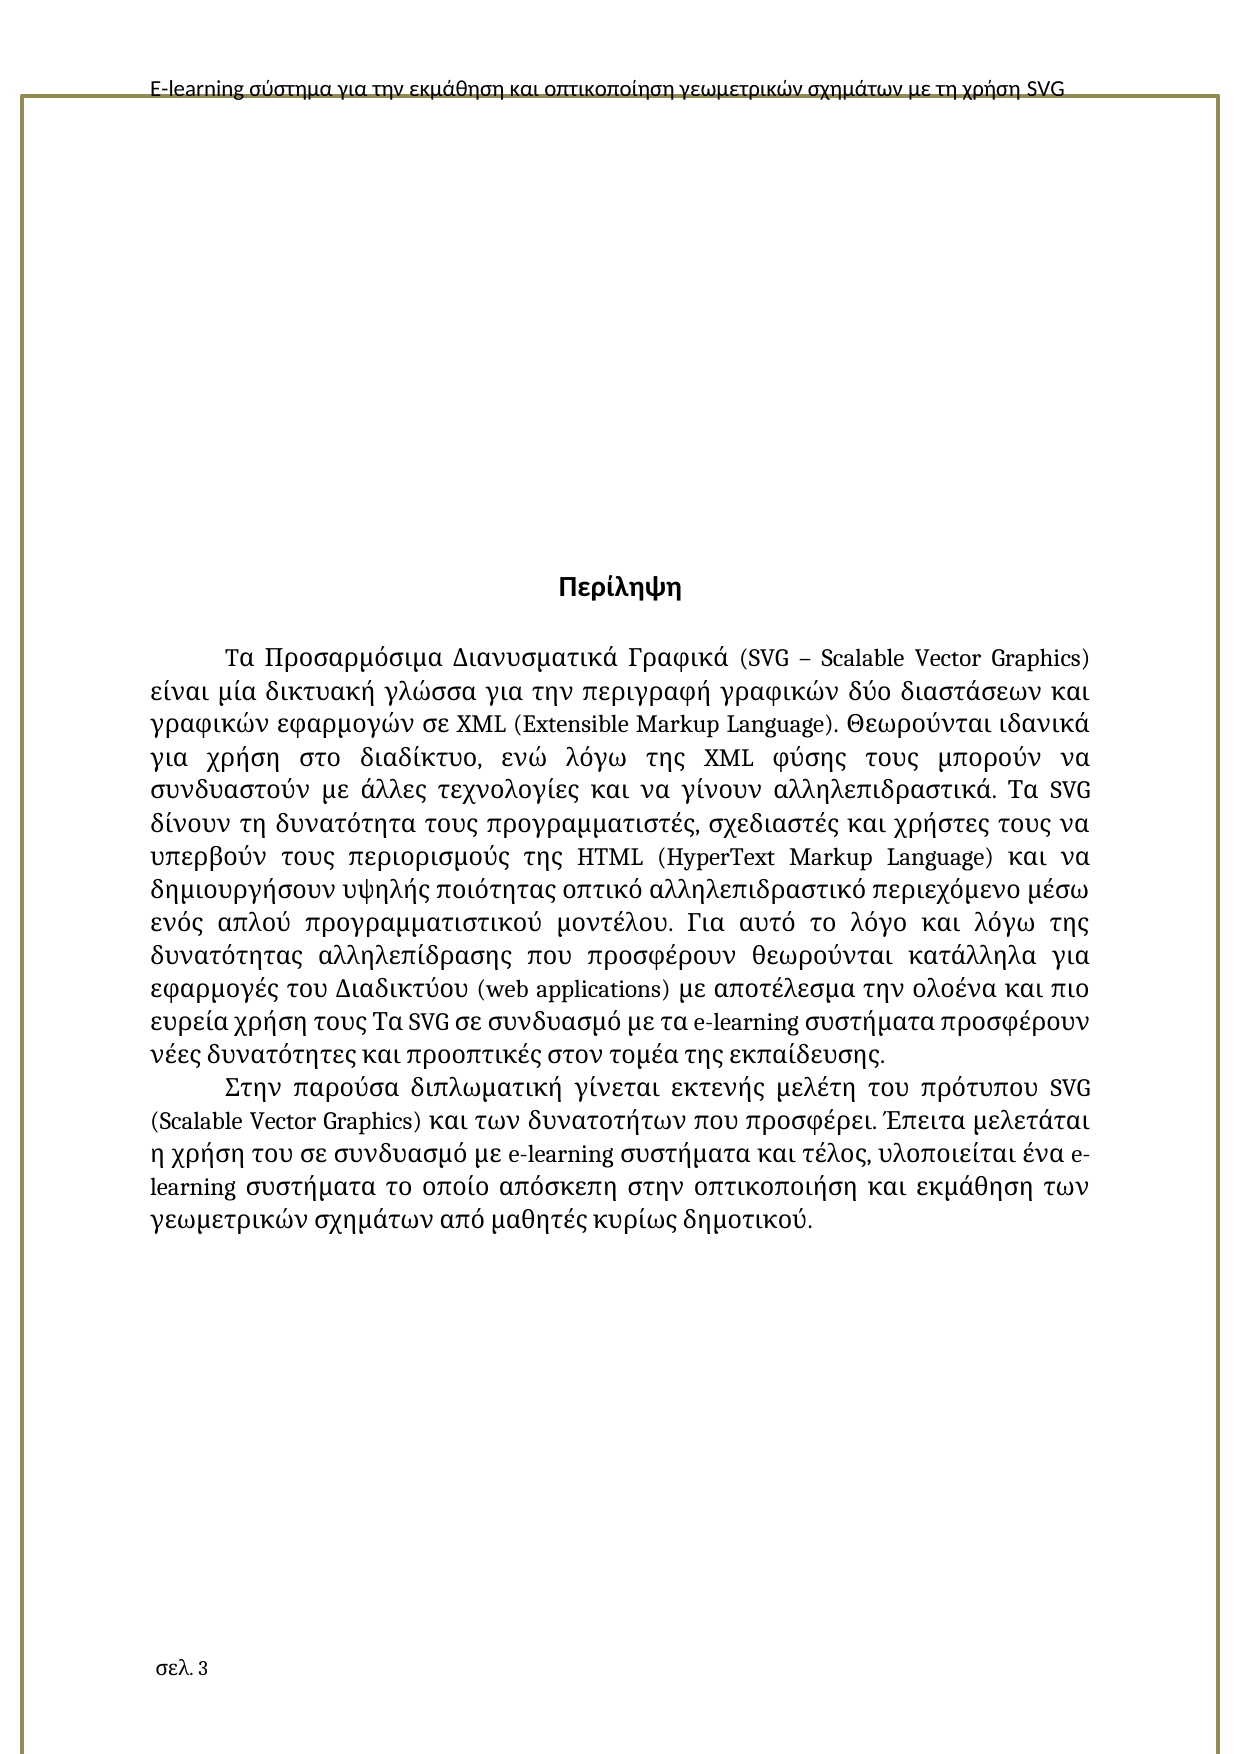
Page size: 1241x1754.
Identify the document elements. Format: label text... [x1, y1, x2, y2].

text Περίληψη [150, 568, 1090, 604]
text Στην παρούσα διπλωματική γίνεται εκτενής μελέτη του πρότυπου SVG (Scalable Vector Graphics) και των δυνατοτήτων που προσφέρει. Έπειτα μελετάται η χρήση του σε συνδυασμό με e-learning συστήματα και τέλος, υλοποιείται ένα e-learning συστήματα το οποίο απόσκεπη στην οπτικοποιήση και εκμάθηση των γεωμετρικών σχημάτων από μαθητές κυρίως δημοτικού. [150, 1074, 1090, 1234]
text Tα Προσαρμόσιμα Διανυσματικά Γραφικά (SVG – Scalable Vector Graphics) είναι μία δικτυακή γλώσσα για την περιγραφή γραφικών δύο διαστάσεων και γραφικών εφαρμογών σε XML (Extensible Markup Language). Θεωρούνται ιδανικά για χρήση στο διαδίκτυο, ενώ λόγω της XML φύσης τους μπορούν να συνδυαστούν με άλλες τεχνολογίες και να γίνουν αλληλεπιδραστικά. Τα SVG δίνουν τη δυνατότητα τους προγραμματιστές, σχεδιαστές και χρήστες τους να υπερβούν τους περιορισμούς της HTML (HyperText Markup Language) και να δημιουργήσουν υψηλής ποιότητας οπτικό αλληλεπιδραστικό περιεχόμενο μέσω ενός απλού προγραμματιστικού μοντέλου. Για αυτό το λόγο και λόγω της δυνατότητας αλληλεπίδρασης που προσφέρουν θεωρούνται κατάλληλα για εφαρμογές του Διαδικτύου (web applications) με αποτέλεσμα την ολοένα και πιο ευρεία χρήση τους Τα SVG σε συνδυασμό με τα e-learning συστήματα προσφέρουν νέες δυνατότητες και προοπτικές στον τομέα της εκπαίδευσης. [150, 644, 1090, 1069]
